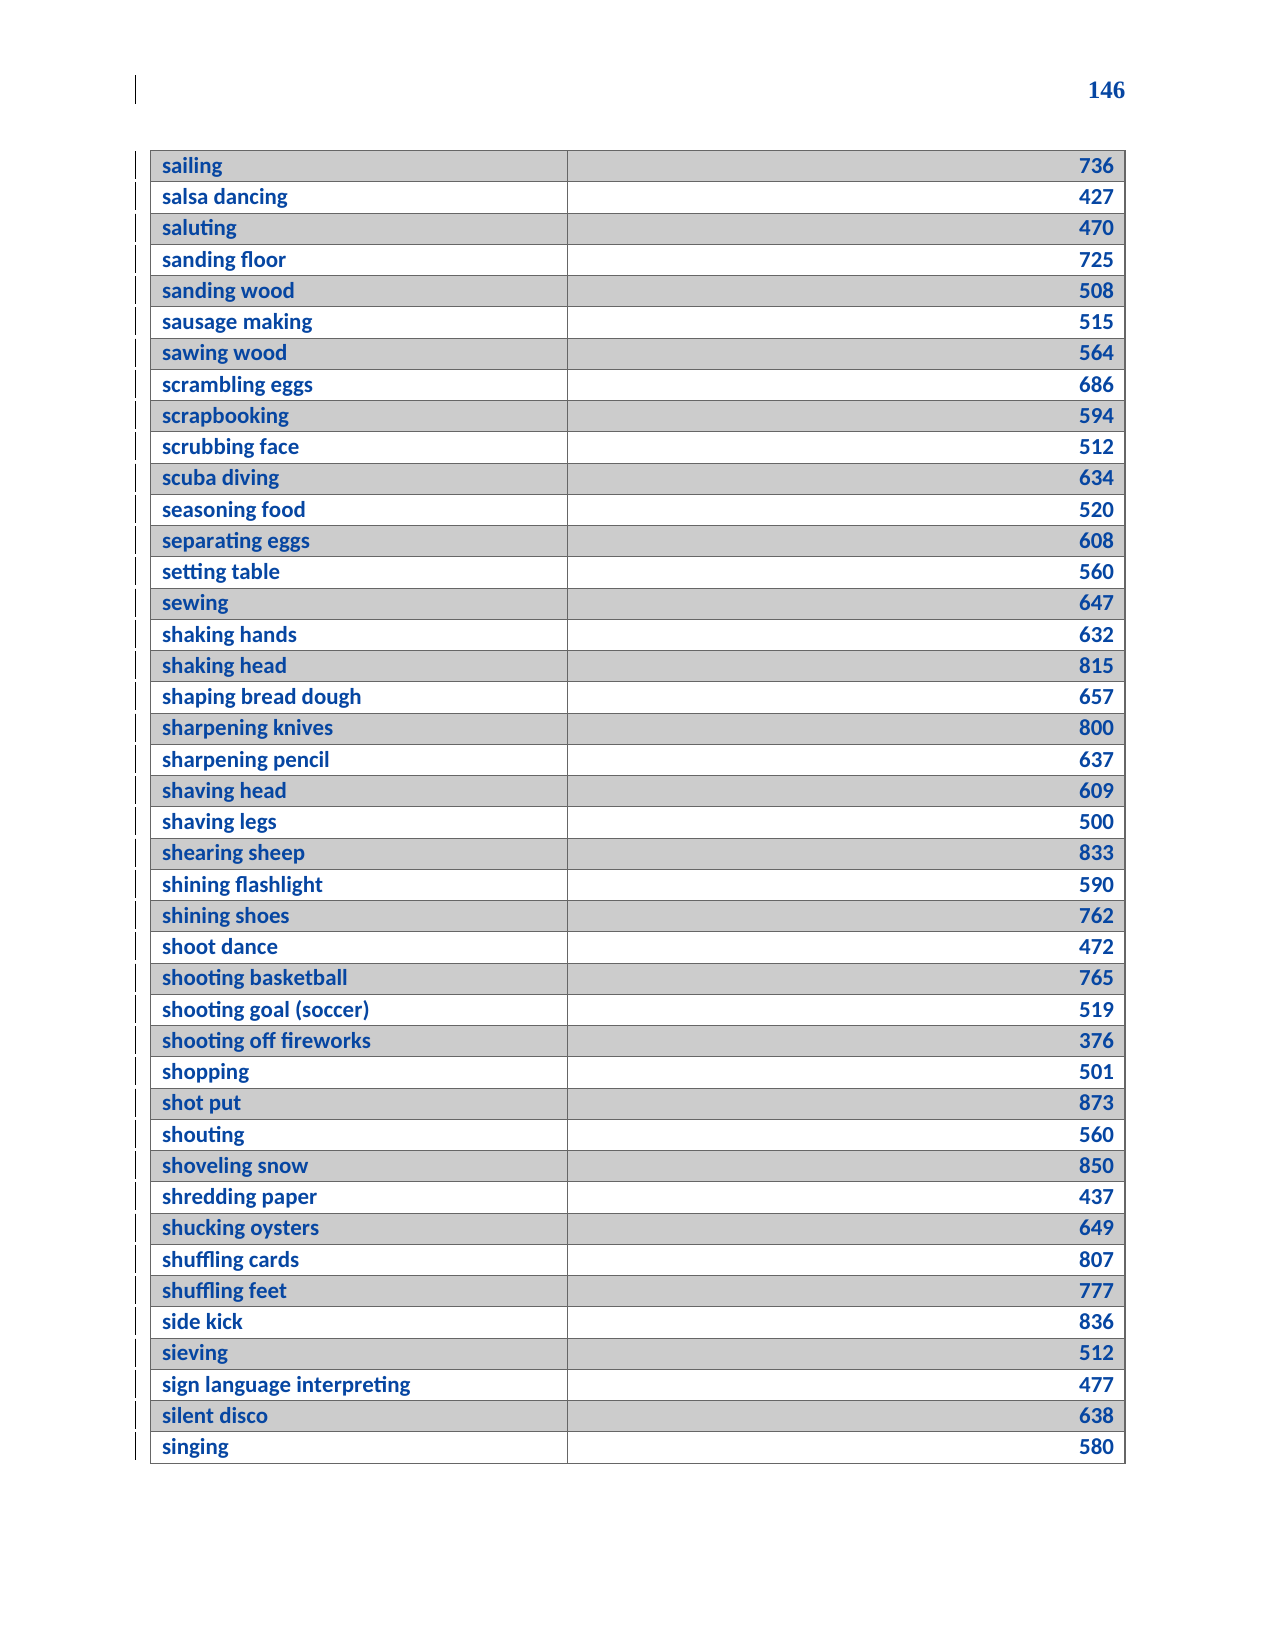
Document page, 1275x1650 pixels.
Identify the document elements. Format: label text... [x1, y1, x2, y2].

table_cell 512 [568, 1339, 1124, 1369]
table_cell shooting goal (soccer) [151, 995, 567, 1025]
table_cell sawing wood [151, 339, 567, 369]
table_cell 594 [568, 401, 1124, 431]
table_cell 376 [568, 1026, 1124, 1056]
table_cell shouting [151, 1120, 567, 1150]
table_cell shaving head [151, 776, 567, 806]
table_cell 501 [568, 1057, 1124, 1087]
table_cell 427 [568, 182, 1124, 212]
table_cell shopping [151, 1057, 567, 1087]
table_cell 520 [568, 495, 1124, 525]
table_cell shaping bread dough [151, 682, 567, 712]
table_cell saluting [151, 214, 567, 244]
table_cell separating eggs [151, 526, 567, 556]
table_cell shot put [151, 1089, 567, 1119]
table_cell 437 [568, 1182, 1124, 1212]
table_cell 736 [568, 151, 1124, 181]
table_cell sharpening knives [151, 714, 567, 744]
table_cell 609 [568, 776, 1124, 806]
table_cell 508 [568, 276, 1124, 306]
table_cell 657 [568, 682, 1124, 712]
table_cell sign language interpreting [151, 1370, 567, 1400]
table_cell shuffling cards [151, 1245, 567, 1275]
table_cell 777 [568, 1276, 1124, 1306]
table_cell 512 [568, 432, 1124, 462]
table_cell shaking hands [151, 620, 567, 650]
table_cell sewing [151, 589, 567, 619]
table_cell shoveling snow [151, 1151, 567, 1181]
table_cell shining flashlight [151, 870, 567, 900]
table_cell 800 [568, 714, 1124, 744]
table_cell 637 [568, 745, 1124, 775]
table_cell salsa dancing [151, 182, 567, 212]
table_cell sieving [151, 1339, 567, 1369]
table_cell 686 [568, 370, 1124, 400]
table_cell setting table [151, 557, 567, 587]
table_cell shuffling feet [151, 1276, 567, 1306]
table_cell side kick [151, 1307, 567, 1337]
table_cell sharpening pencil [151, 745, 567, 775]
table_cell singing [151, 1432, 567, 1462]
table_cell 564 [568, 339, 1124, 369]
table_cell silent disco [151, 1401, 567, 1431]
table_cell shredding paper [151, 1182, 567, 1212]
table_cell 725 [568, 245, 1124, 275]
table_cell shoot dance [151, 932, 567, 962]
table_cell 850 [568, 1151, 1124, 1181]
table_cell 836 [568, 1307, 1124, 1337]
table_cell sanding wood [151, 276, 567, 306]
table_cell 638 [568, 1401, 1124, 1431]
table_cell scrapbooking [151, 401, 567, 431]
table_cell 580 [568, 1432, 1124, 1462]
table_cell sailing [151, 151, 567, 181]
table_cell shaking head [151, 651, 567, 681]
table_cell 762 [568, 901, 1124, 931]
table_cell 608 [568, 526, 1124, 556]
table_cell shaving legs [151, 807, 567, 837]
table_cell shooting basketball [151, 964, 567, 994]
table_cell 833 [568, 839, 1124, 869]
table_cell 647 [568, 589, 1124, 619]
table_cell 590 [568, 870, 1124, 900]
table_cell 470 [568, 214, 1124, 244]
table_cell 515 [568, 307, 1124, 337]
table_cell 560 [568, 557, 1124, 587]
table_cell shining shoes [151, 901, 567, 931]
table_cell 765 [568, 964, 1124, 994]
table_cell 815 [568, 651, 1124, 681]
table_cell shooting off fireworks [151, 1026, 567, 1056]
table_cell 477 [568, 1370, 1124, 1400]
table_cell scrubbing face [151, 432, 567, 462]
table_cell 500 [568, 807, 1124, 837]
table_cell seasoning food [151, 495, 567, 525]
table_cell 634 [568, 464, 1124, 494]
table_cell scuba diving [151, 464, 567, 494]
table_cell 873 [568, 1089, 1124, 1119]
table_cell sausage making [151, 307, 567, 337]
table_cell 472 [568, 932, 1124, 962]
table_cell 519 [568, 995, 1124, 1025]
table_cell shucking oysters [151, 1214, 567, 1244]
table_cell 649 [568, 1214, 1124, 1244]
table_cell scrambling eggs [151, 370, 567, 400]
table_cell shearing sheep [151, 839, 567, 869]
table_cell 632 [568, 620, 1124, 650]
table_cell sanding floor [151, 245, 567, 275]
table_cell 807 [568, 1245, 1124, 1275]
table_cell 560 [568, 1120, 1124, 1150]
